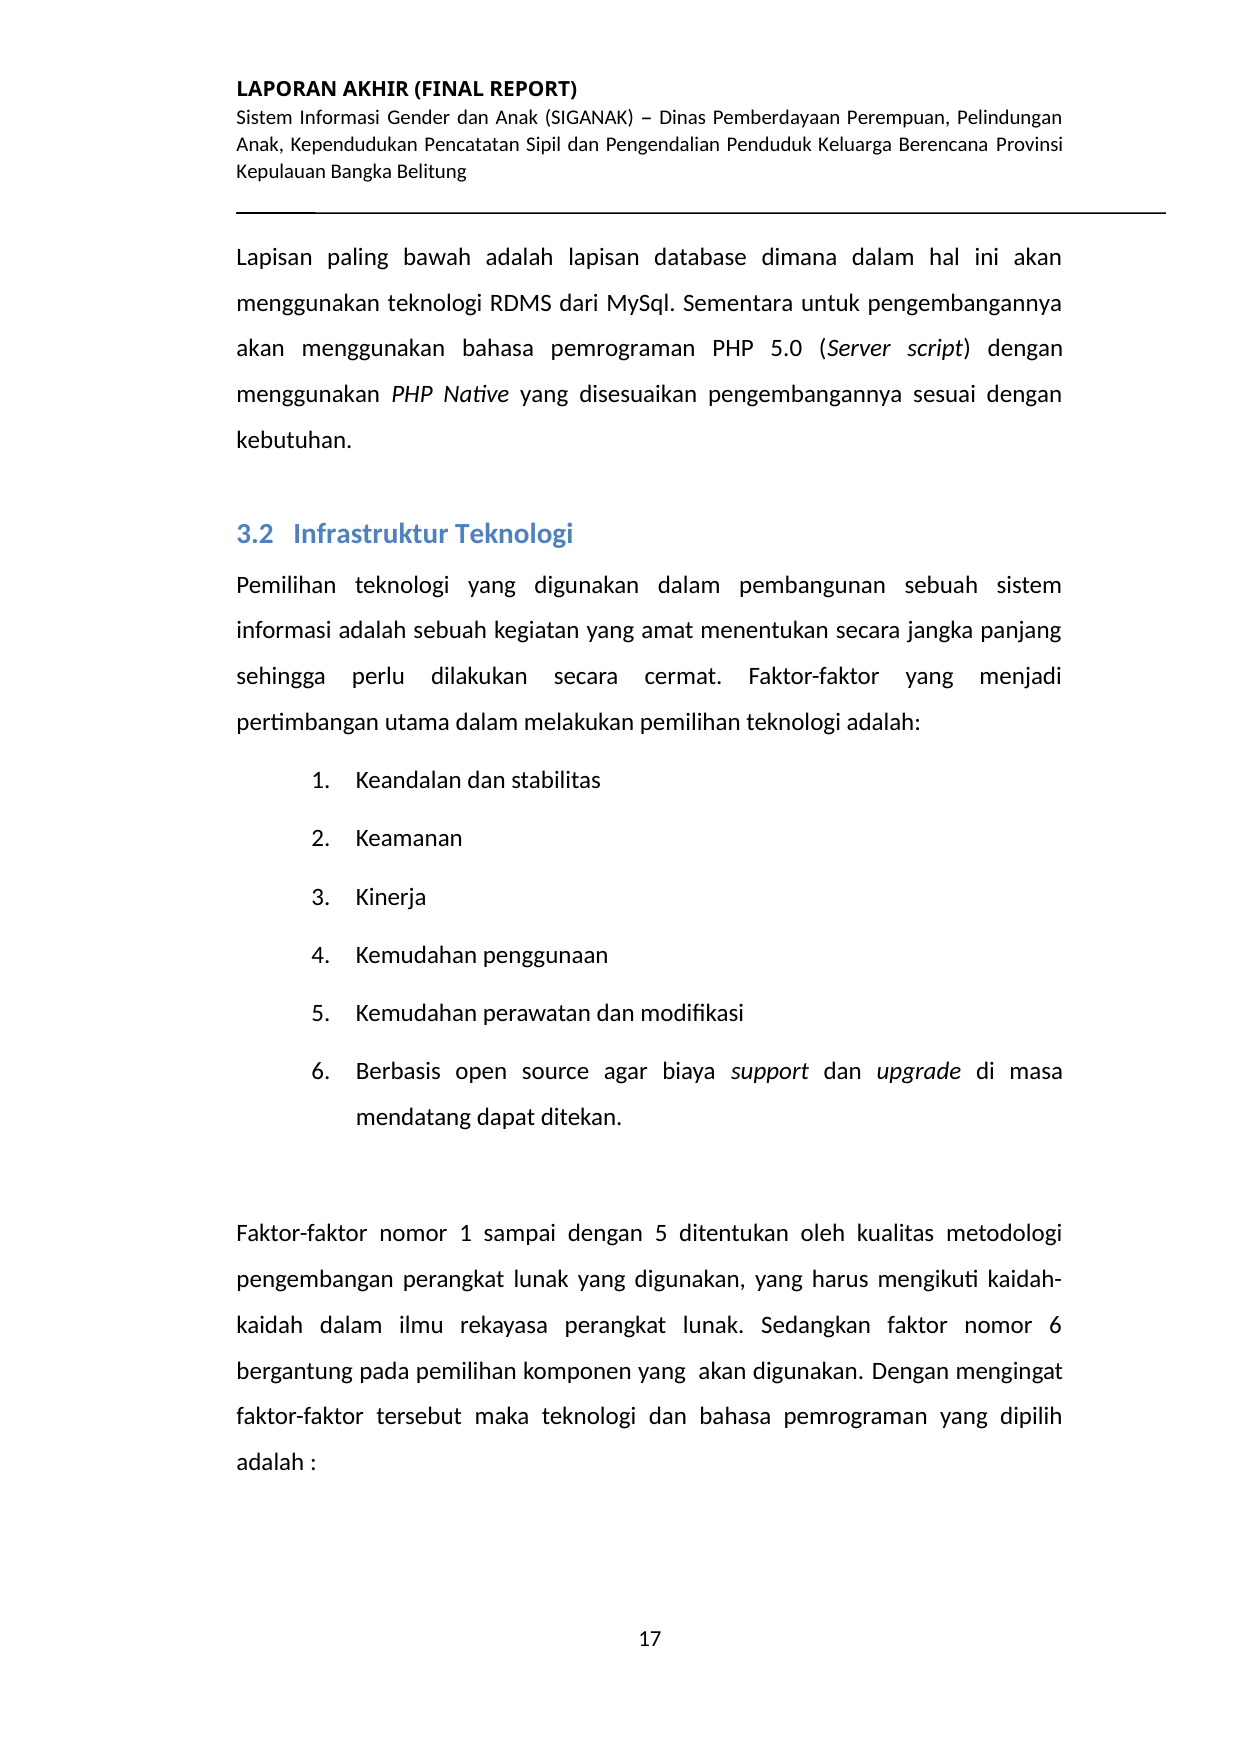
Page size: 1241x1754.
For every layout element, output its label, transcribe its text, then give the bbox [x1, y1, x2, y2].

subtitle 3.2 Infrastruktur Teknologi [236, 515, 1063, 551]
list Kemudahan penggunaan [311, 939, 1063, 969]
list Keandalan dan stabilitas [311, 764, 1063, 795]
text Lapisan paling bawah adalah lapisan database dimana dalam hal ini akan menggunakan teknologi RDMS dari MySql. Sementara untuk pengembangannya akan menggunakan bahasa pemrograman PHP 5.0 (Server script) dengan menggunakan PHP Native yang disesuaikan pengembangannya sesuai dengan kebutuhan. [236, 241, 1063, 454]
list Keamanan [311, 822, 1063, 853]
list Berbasis open source agar biaya support dan upgrade di masa mendatang dapat ditekan. [311, 1055, 1063, 1132]
text Pemilihan teknologi yang digunakan dalam pembangunan sebuah sistem informasi adalah sebuah kegiatan yang amat menentukan secara jangka panjang sehingga perlu dilakukan secara cermat. Faktor-faktor yang menjadi pertimbangan utama dalam melakukan pemilihan teknologi adalah: [236, 569, 1063, 737]
list Kinerja [311, 881, 1063, 911]
text Faktor-faktor nomor 1 sampai dengan 5 ditentukan oleh kualitas metodologi pengembangan perangkat lunak yang digunakan, yang harus mengikuti kaidah-kaidah dalam ilmu rekayasa perangkat lunak. Sedangkan faktor nomor 6 bergantung pada pemilihan komponen yang akan digunakan. Dengan mengingat faktor-faktor tersebut maka teknologi dan bahasa pemrograman yang dipilih adalah : [236, 1218, 1063, 1477]
list Kemudahan perawatan dan modifikasi [311, 997, 1063, 1028]
